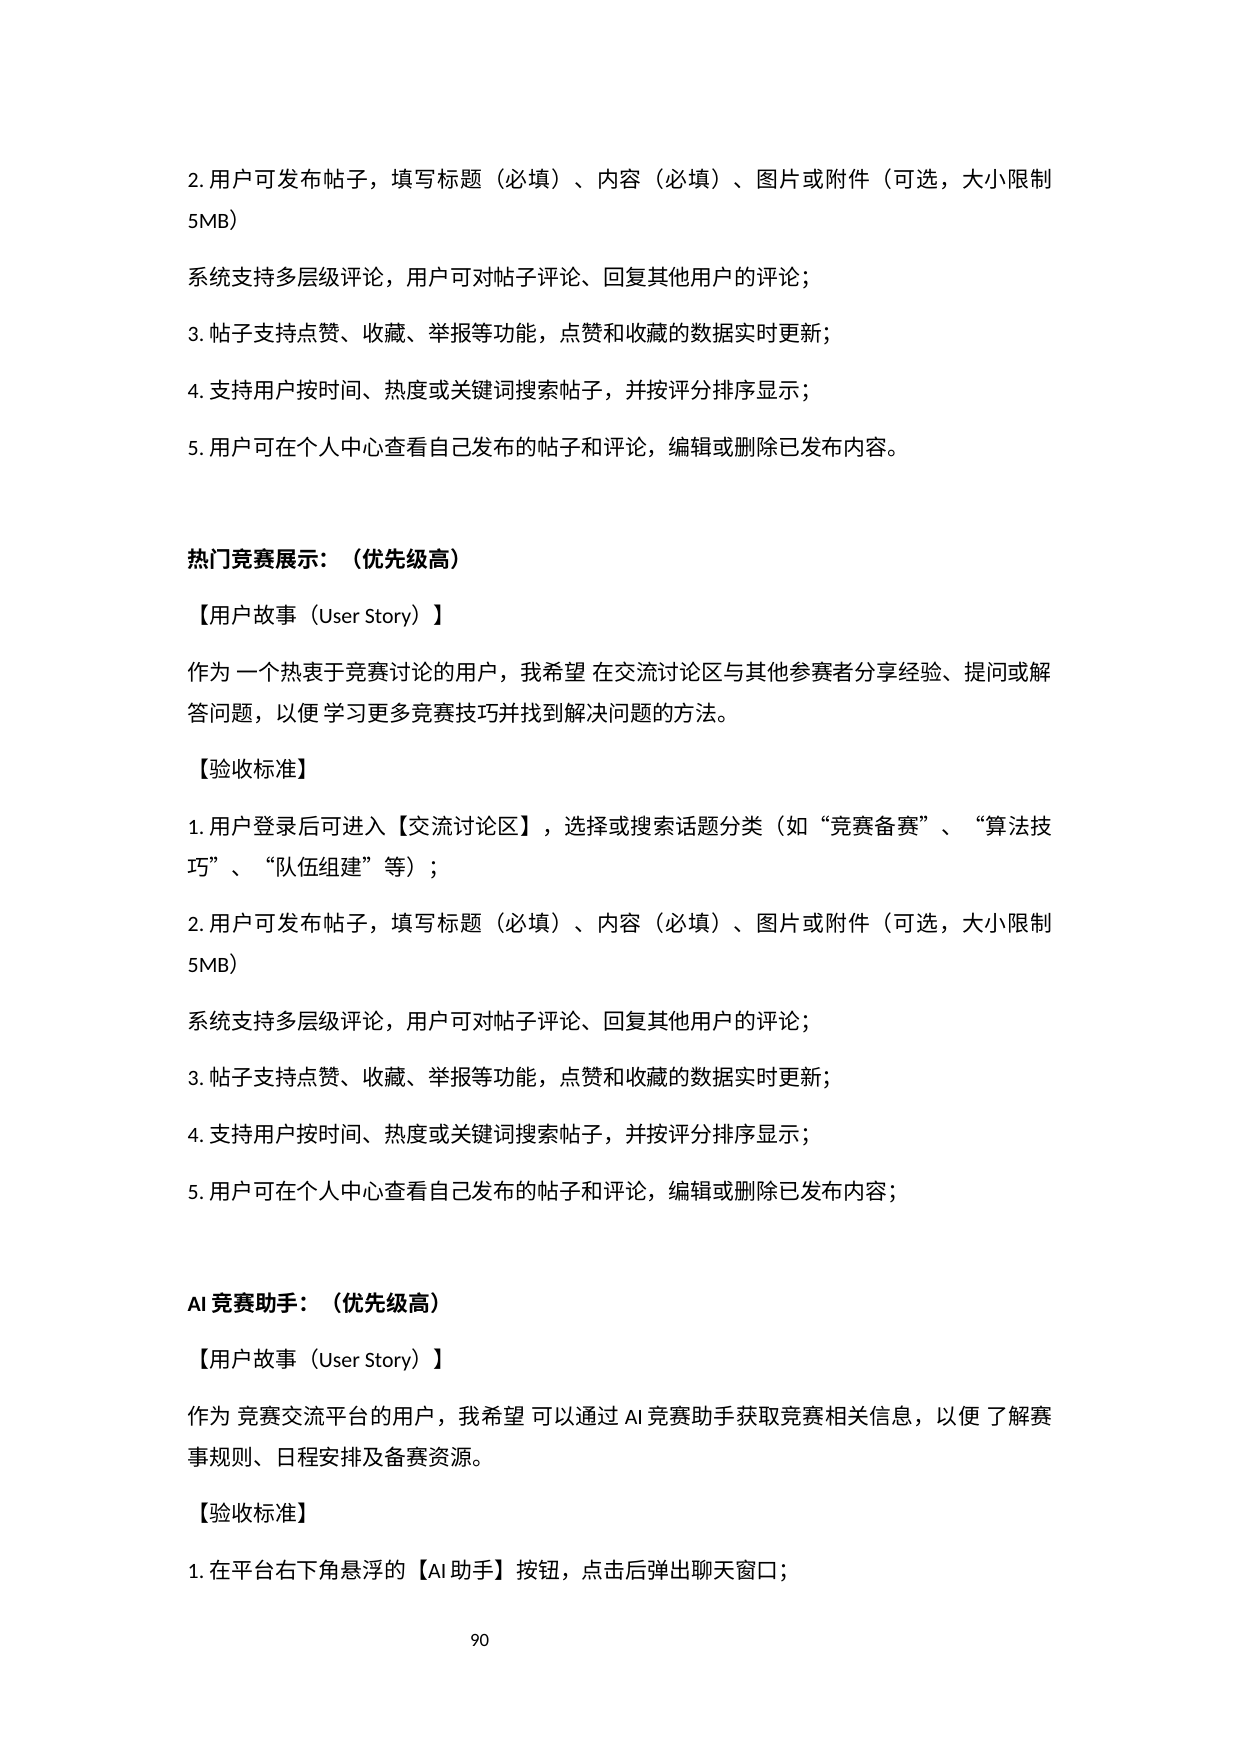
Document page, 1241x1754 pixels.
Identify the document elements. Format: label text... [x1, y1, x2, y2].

list 用户登录后可进入【交流讨论区】，选择或搜索话题分类（如“竞赛备赛”、“算法技巧”、“队伍组建”等）； [187, 809, 1053, 882]
text 作为 一个热衷于竞赛讨论的用户，我希望 在交流讨论区与其他参赛者分享经验、提问或解答问题，以便 学习更多竞赛技巧并找到解决问题的方法。 [187, 655, 1053, 728]
list 支持用户按时间、热度或关键词搜索帖子，并按评分排序显示； [187, 1117, 1053, 1149]
text 【验收标准】 [187, 1496, 1053, 1528]
text 【用户故事（User Story）】 [187, 598, 1053, 631]
list 用户可在个人中心查看自己发布的帖子和评论，编辑或删除已发布内容。 [187, 429, 1053, 462]
text 作为 竞赛交流平台的用户，我希望 可以通过AI竞赛助手获取竞赛相关信息，以便 了解赛事规则、日程安排及备赛资源。 [187, 1399, 1053, 1472]
list 用户可在个人中心查看自己发布的帖子和评论，编辑或删除已发布内容； [187, 1173, 1053, 1206]
text 系统支持多层级评论，用户可对帖子评论、回复其他用户的评论； [187, 1003, 1053, 1036]
text 系统支持多层级评论，用户可对帖子评论、回复其他用户的评论； [187, 259, 1053, 292]
list 支持用户按时间、热度或关键词搜索帖子，并按评分排序显示； [187, 373, 1053, 405]
text 热门竞赛展示：（优先级高） [187, 541, 1053, 574]
list 用户可发布帖子，填写标题（必填）、内容（必填）、图片或附件（可选，大小限制5MB） [187, 906, 1053, 979]
list 帖子支持点赞、收藏、举报等功能，点赞和收藏的数据实时更新； [187, 316, 1053, 348]
list 帖子支持点赞、收藏、举报等功能，点赞和收藏的数据实时更新； [187, 1060, 1053, 1092]
text AI竞赛助手：（优先级高） [187, 1285, 1053, 1318]
list 用户可发布帖子，填写标题（必填）、内容（必填）、图片或附件（可选，大小限制5MB） [187, 162, 1053, 235]
list 在平台右下角悬浮的【AI助手】按钮，点击后弹出聊天窗口； [187, 1553, 1053, 1585]
text 【用户故事（User Story）】 [187, 1342, 1053, 1374]
text 【验收标准】 [187, 752, 1053, 784]
